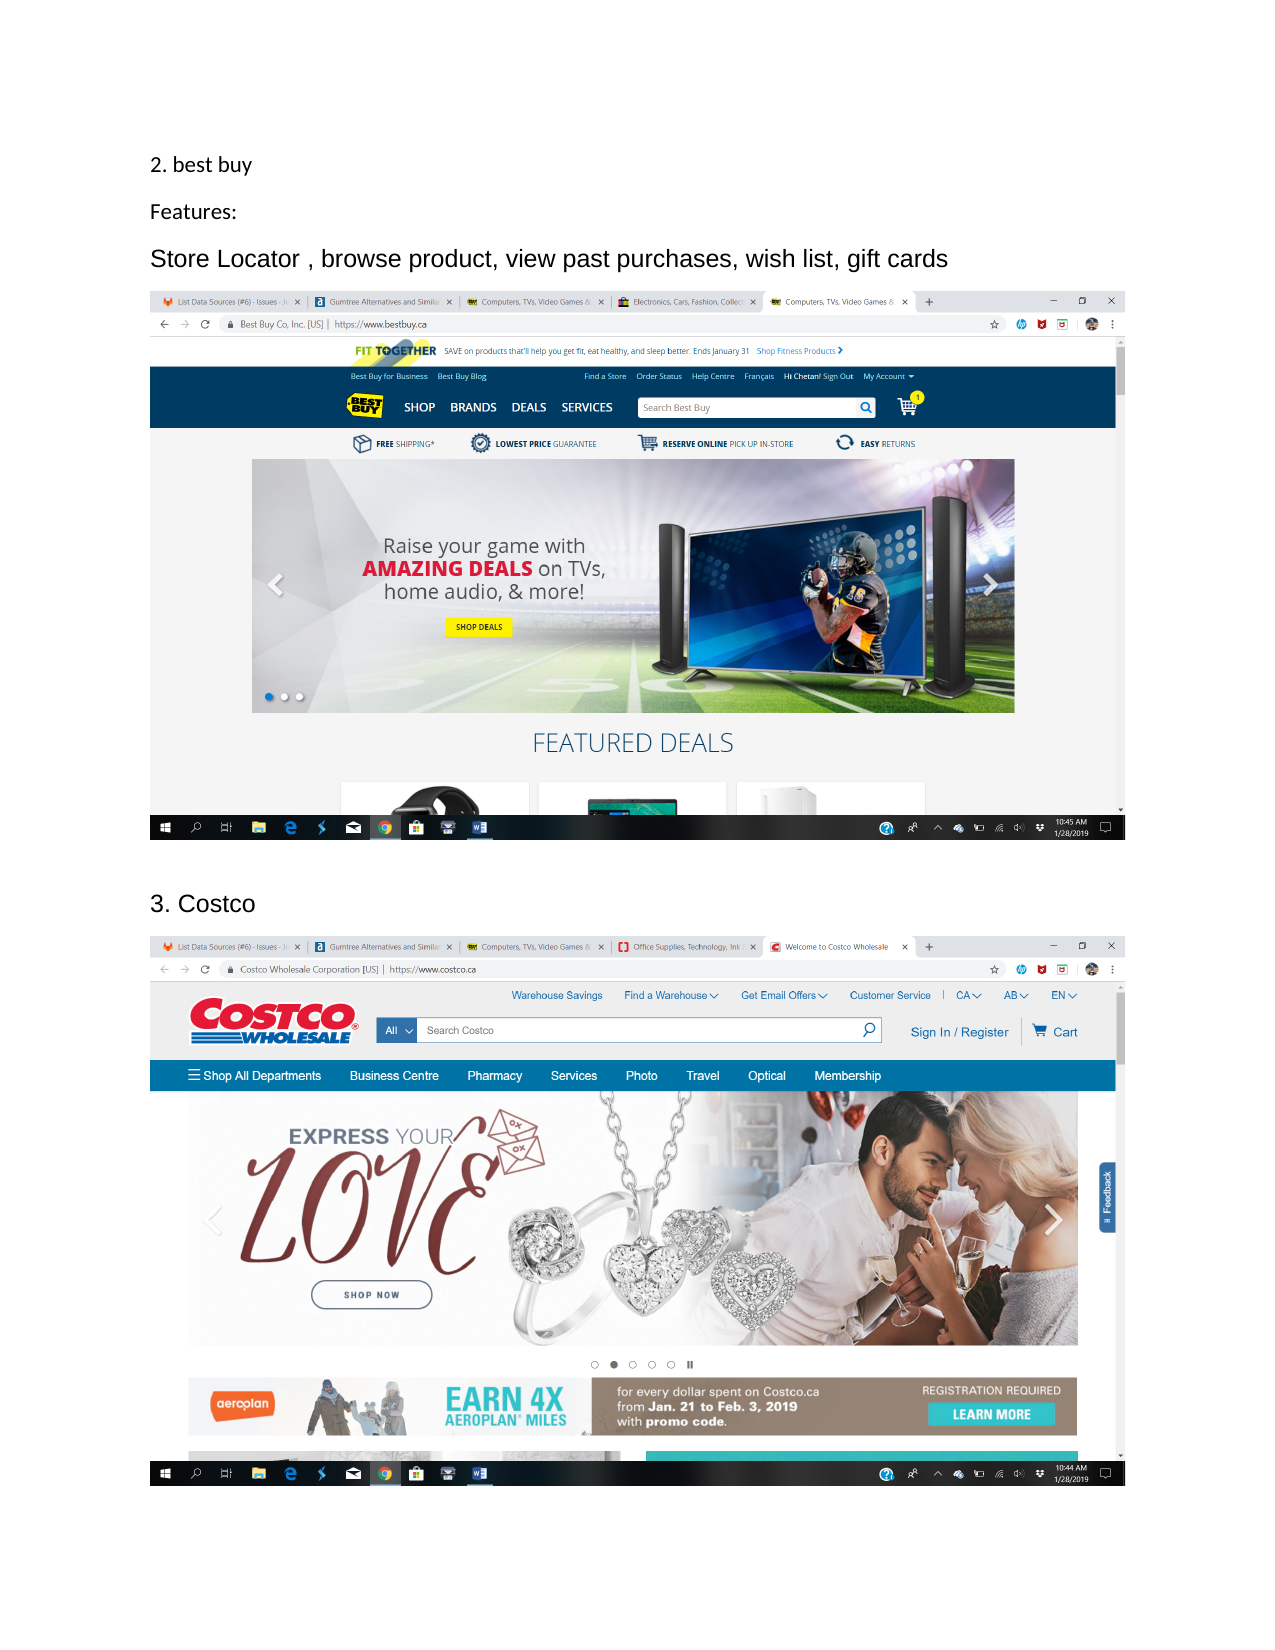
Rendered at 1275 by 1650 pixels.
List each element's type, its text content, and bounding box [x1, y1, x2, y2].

picture [150, 936, 1125, 1486]
text Features: [150, 197, 1125, 225]
picture [150, 291, 1125, 840]
text 3. Costco [150, 889, 1125, 918]
text 2. best buy [150, 150, 1125, 178]
text Store Locator , browse product, view past purchases, wish list, gift cards [150, 244, 1125, 272]
picture [311, 1072, 317, 1079]
